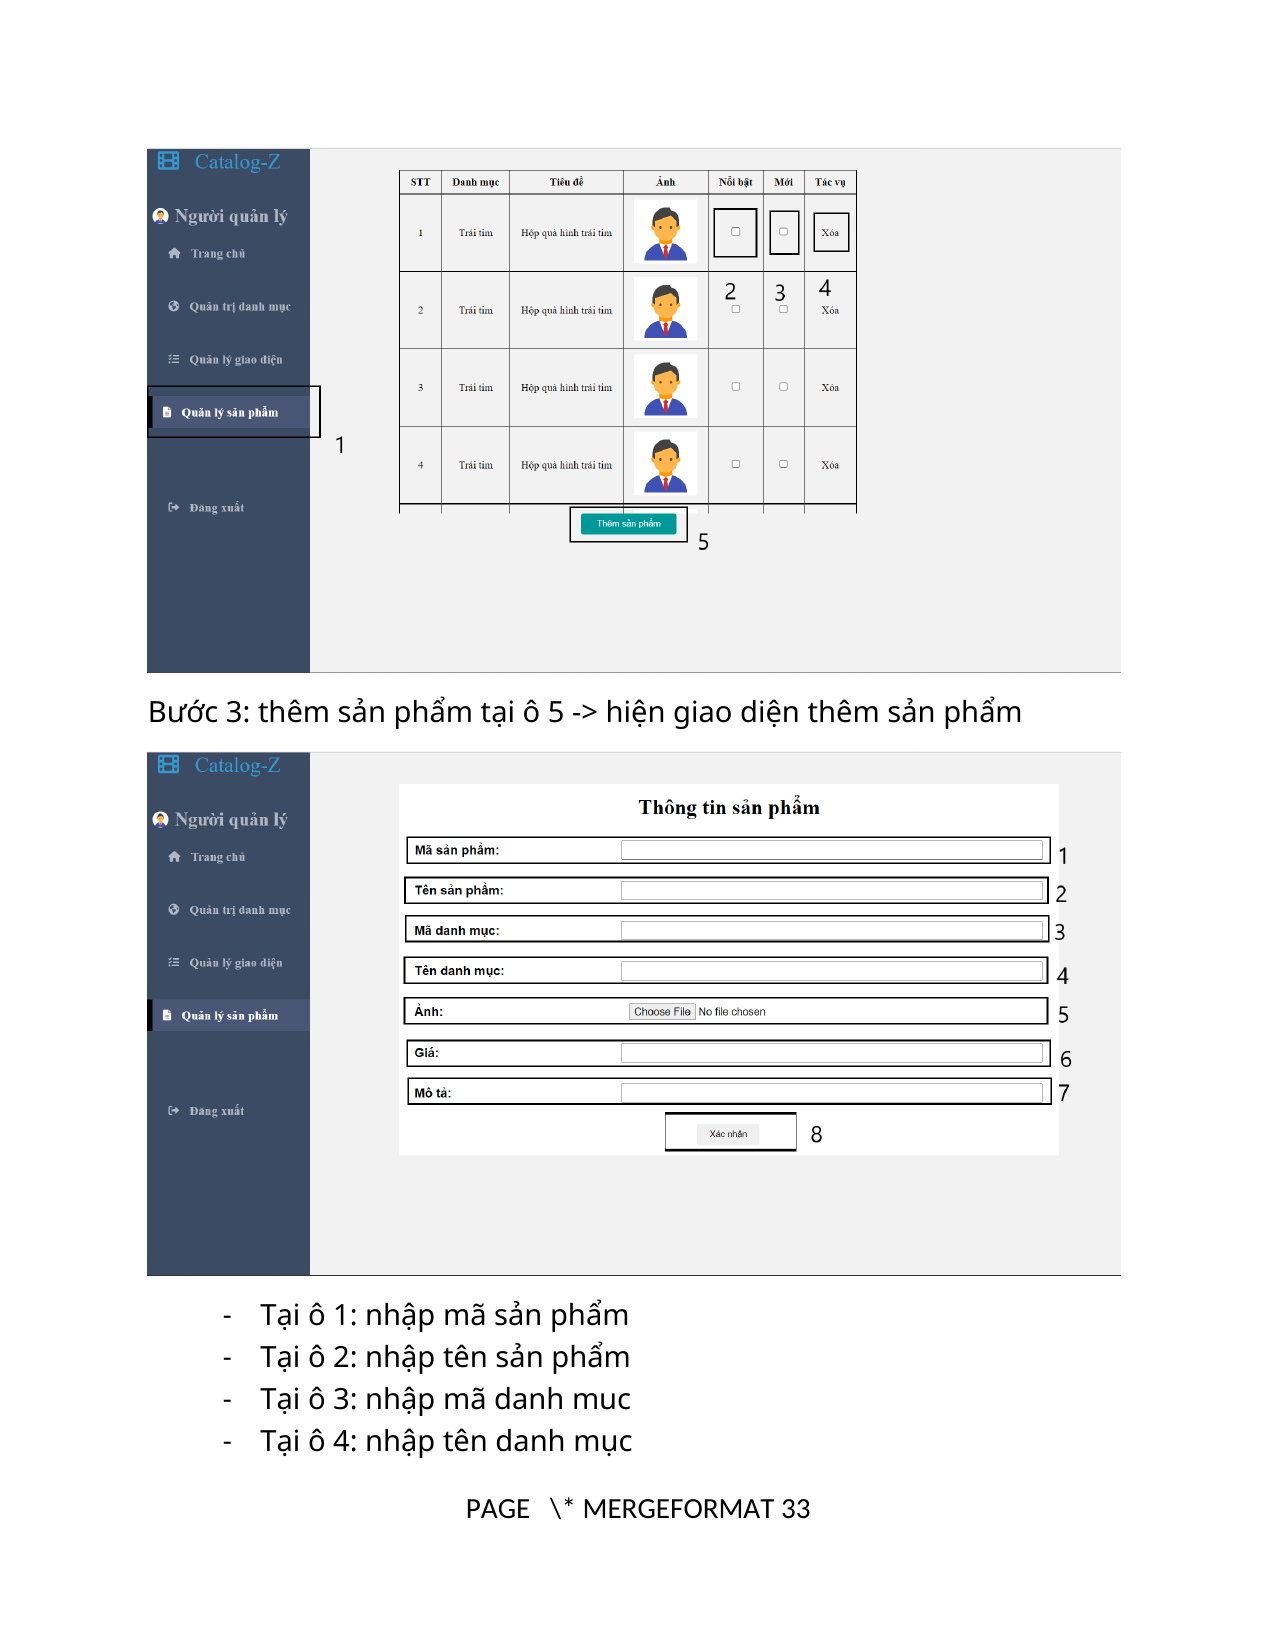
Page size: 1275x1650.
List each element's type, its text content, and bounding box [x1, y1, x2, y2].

list Tại ô 3: nhập mã danh muc [223, 1378, 1122, 1418]
list Tại ô 4: nhập tên danh mục [223, 1420, 1122, 1460]
text Bước 3: thêm sản phẩm tại ô 5 -> hiện giao diện thêm sản phẩm [148, 692, 1122, 731]
picture [147, 147, 1121, 673]
list Tại ô 2: nhập tên sản phẩm [223, 1336, 1122, 1376]
list Tại ô 1: nhập mã sản phẩm [223, 1294, 1122, 1334]
picture [147, 751, 1121, 1276]
